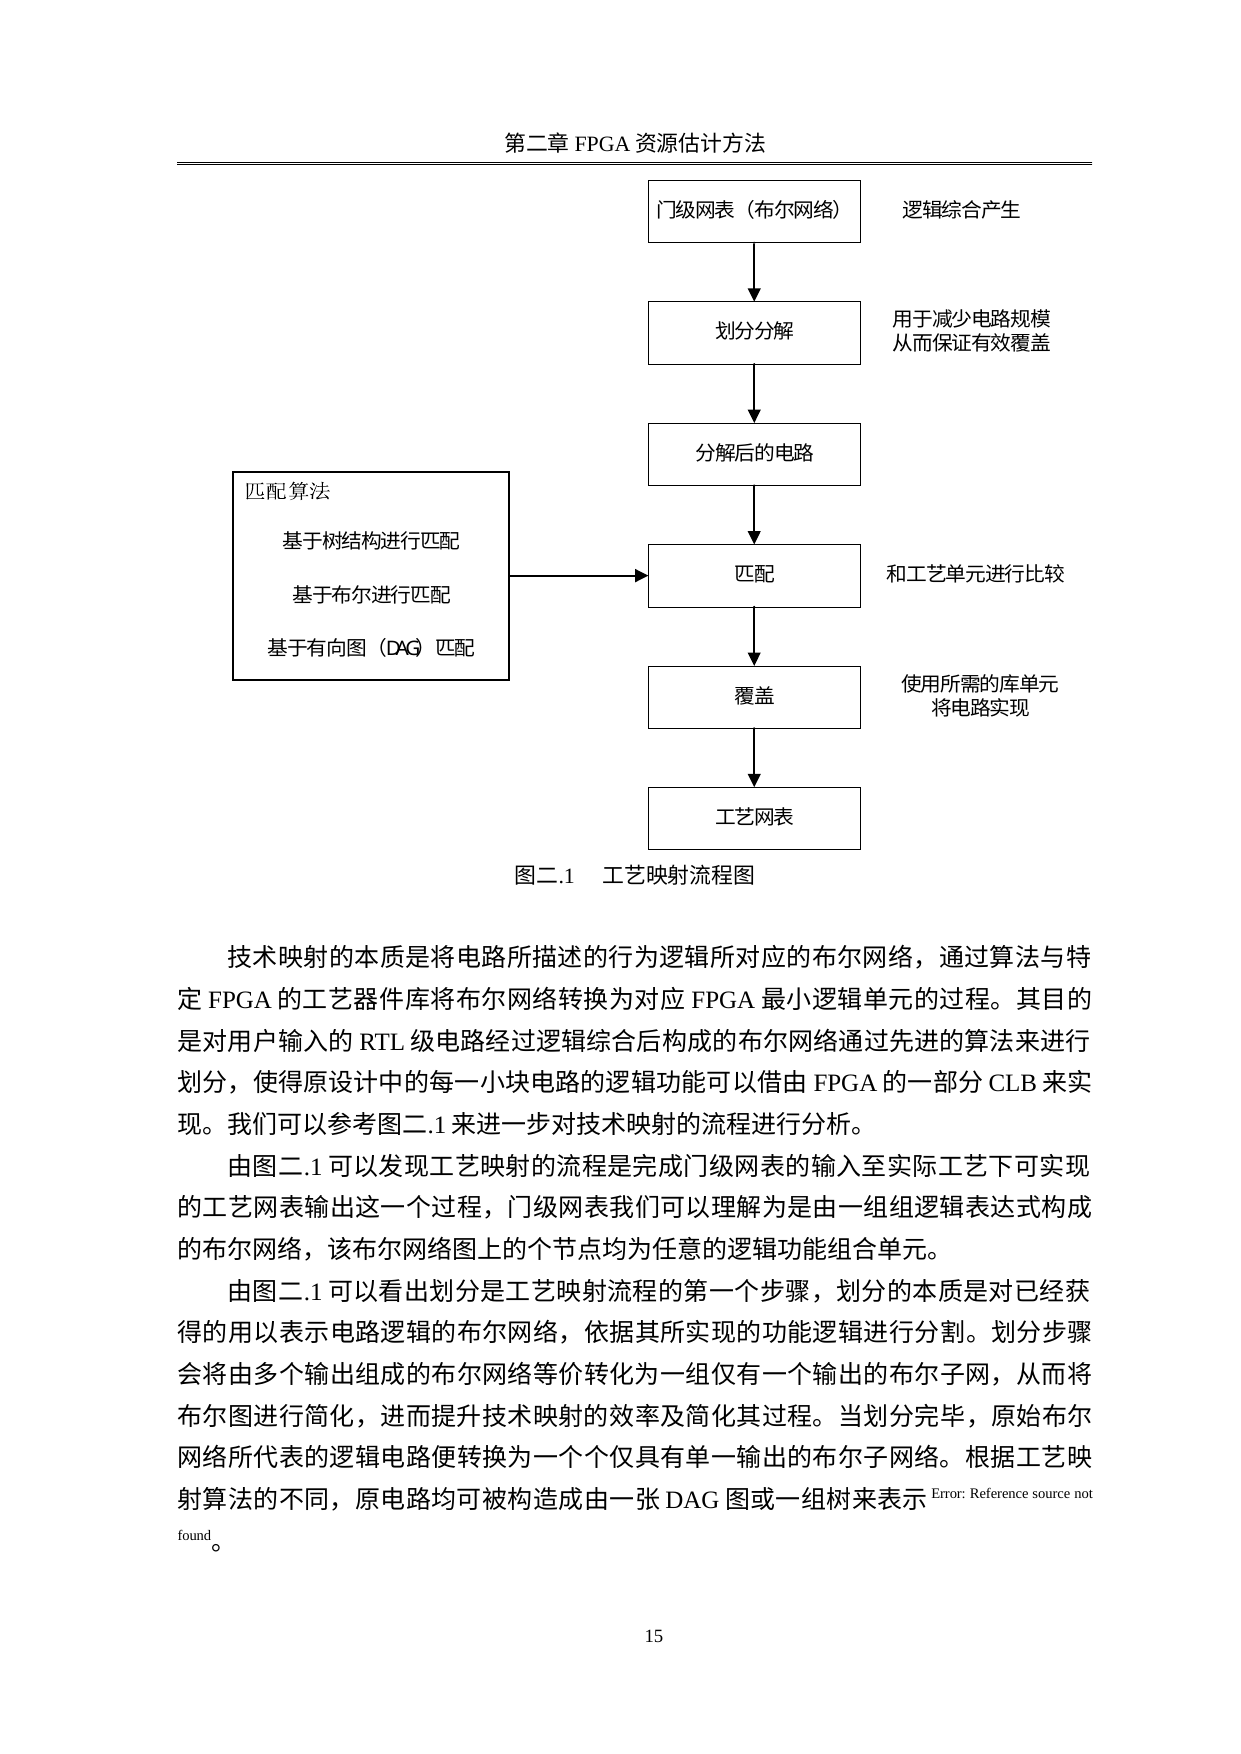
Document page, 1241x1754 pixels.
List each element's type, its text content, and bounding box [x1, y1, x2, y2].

text 技术映射的本质是将电路所描述的行为逻辑所对应的布尔网络，通过算法与特定FPGA的工艺器件库将布尔网络转换为对应FPGA最小逻辑单元的过程。其目的是对用户输入的RTL级电路经过逻辑综合后构成的布尔网络通过先进的算法来进行划分，使得原设计中的每一小块电路的逻辑功能可以借由FPGA的一部分CLB来实现。我们可以参考图2.7来进一步对技术映射的流程进行分析。 [177, 933, 1092, 1142]
text 由图2.7可以发现工艺映射的流程是完成门级网表的输入至实际工艺下可实现的工艺网表输出这一个过程，门级网表我们可以理解为是由一组组逻辑表达式构成的布尔网络，该布尔网络图上的个节点均为任意的逻辑功能组合单元。 [177, 1142, 1092, 1267]
text 工艺映射流程图 [177, 850, 1092, 892]
